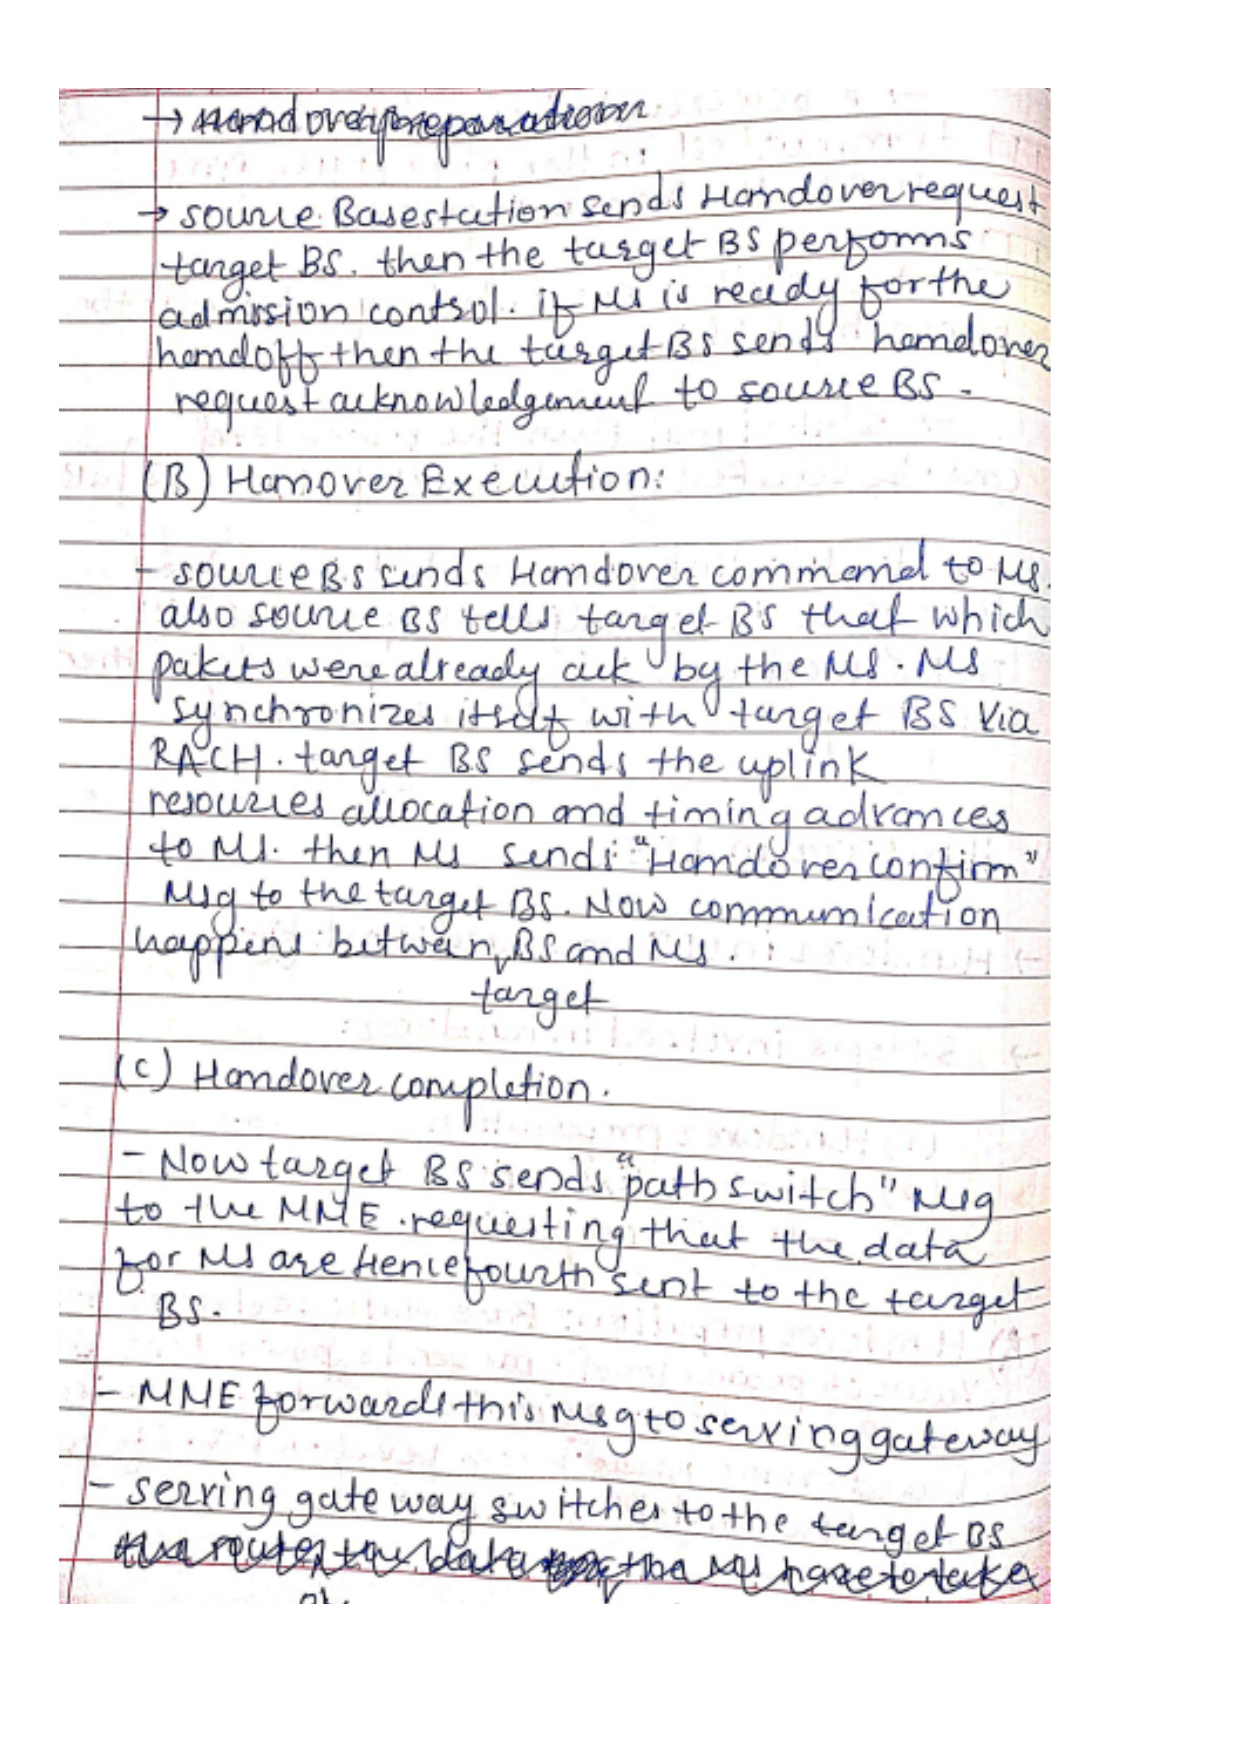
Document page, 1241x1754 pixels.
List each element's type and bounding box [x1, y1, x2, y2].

picture [59, 88, 1051, 1604]
